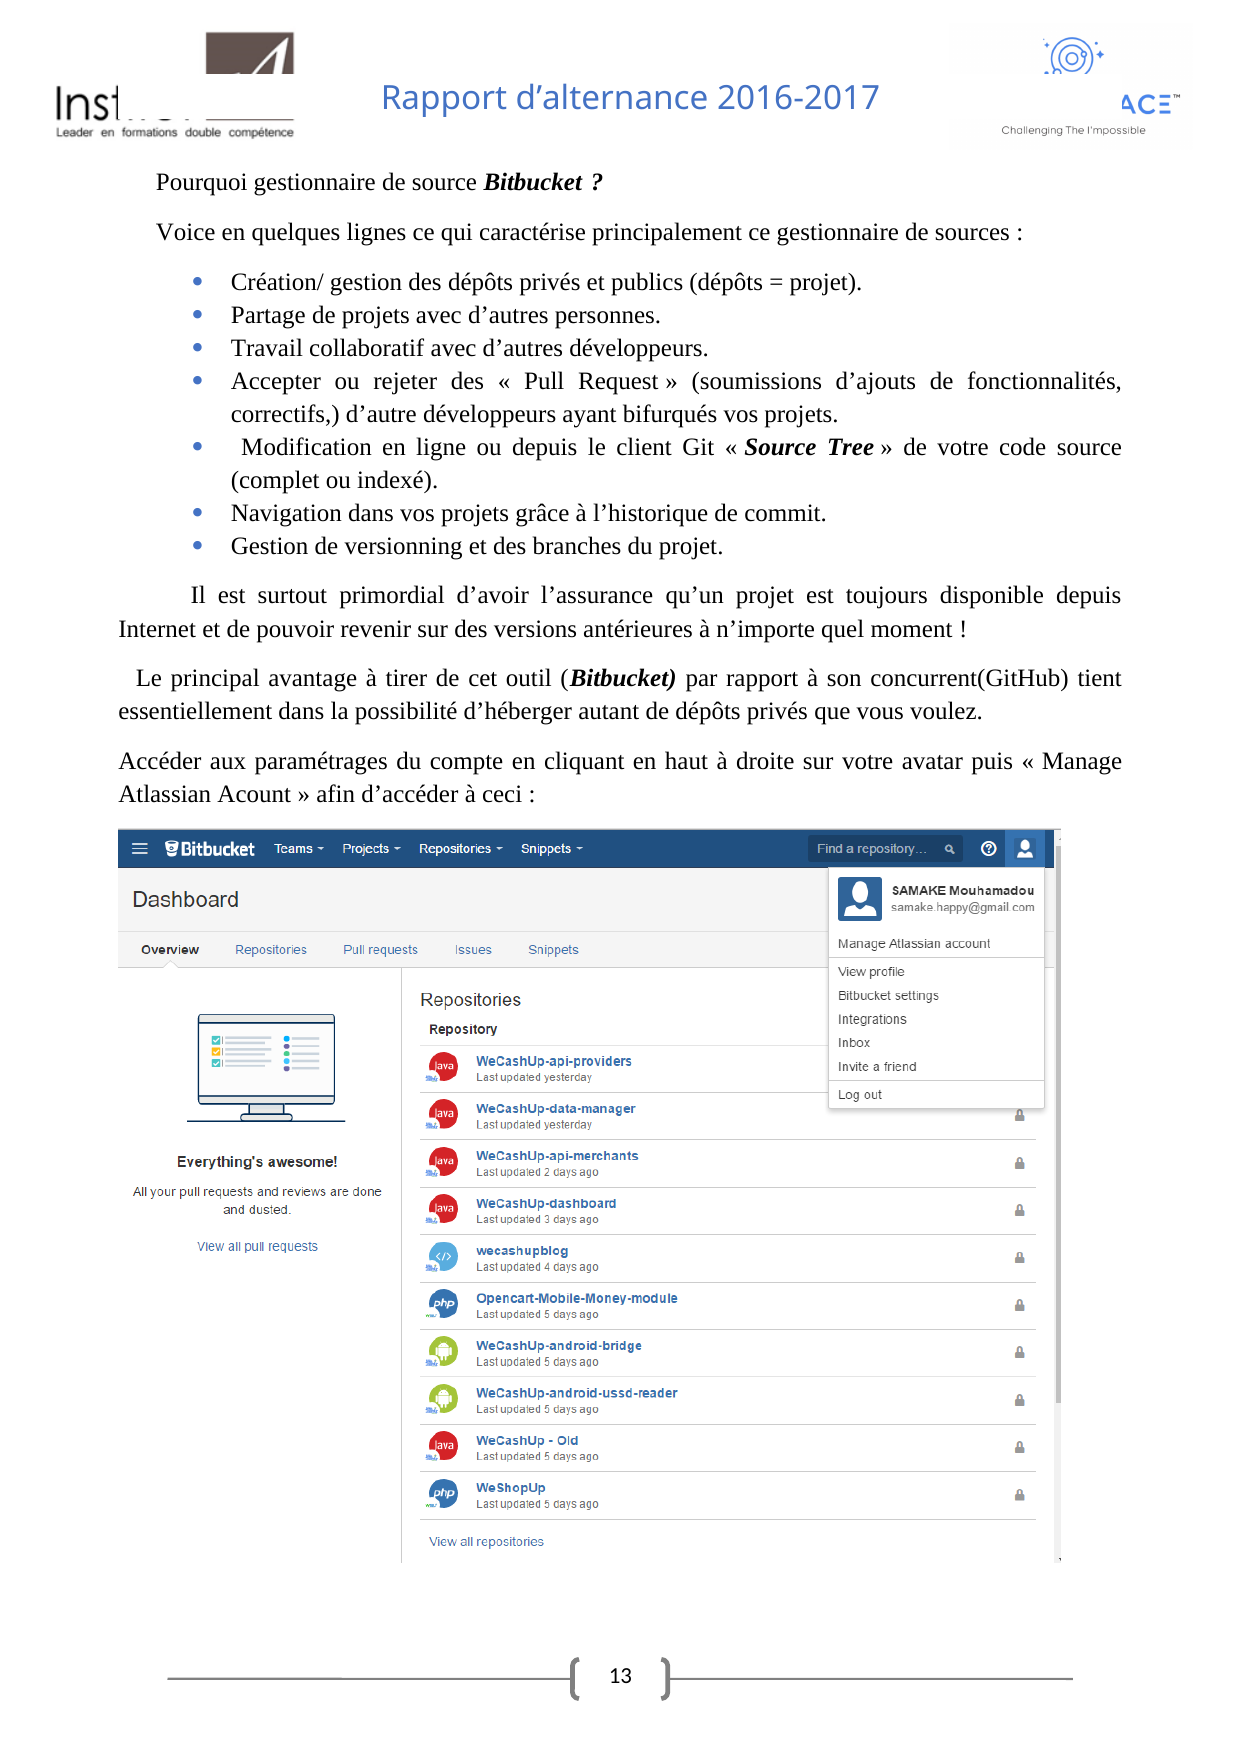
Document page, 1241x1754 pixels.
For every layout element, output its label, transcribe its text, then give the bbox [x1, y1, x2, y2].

text Pourquoi gestionnaire de source Bitbucket ? [156, 167, 1122, 196]
list Partage de projets avec d’autres personnes. [193, 300, 1122, 328]
list Accepter ou rejeter des « Pull Request » (soumissions d’ajouts de fonctionnalités, correctifs,) d’autre développeurs ayant bifurqués vos projets. [193, 366, 1122, 428]
text Le principal avantage à tirer de cet outil (Bitbucket) par rapport à son concurrent(GitHub) tient essentiellement dans la possibilité d’héberger autant de dépôts privés que vous voulez. [118, 663, 1122, 725]
text Il est surtout primordial d’avoir l’assurance qu’un projet est toujours disponible depuis Internet et de pouvoir revenir sur des versions antérieures à n’importe quel moment ! [118, 581, 1122, 642]
text Voice en quelques lignes ce qui caractérise principalement ce gestionnaire de sources : [156, 217, 1122, 246]
list Travail collaboratif avec d’autres développeurs. [193, 333, 1122, 362]
text Accéder aux paramétrages du compte en cliquant en haut à droite sur votre avatar puis « Manage Atlassian Acount » afin d’accéder à ceci : [118, 746, 1122, 808]
picture [49, 21, 307, 150]
list Modification en ligne ou depuis le client Git « Source Tree » de votre code source (complet ou indexé). [193, 432, 1122, 494]
picture [118, 828, 1061, 1563]
list Gestion de versionning et des branches du projet. [193, 531, 1122, 560]
picture [949, 23, 1193, 150]
list Création/ gestion des dépôts privés et publics (dépôts = projet). [193, 267, 1122, 296]
list Navigation dans vos projets grâce à l’historique de commit. [193, 498, 1122, 527]
